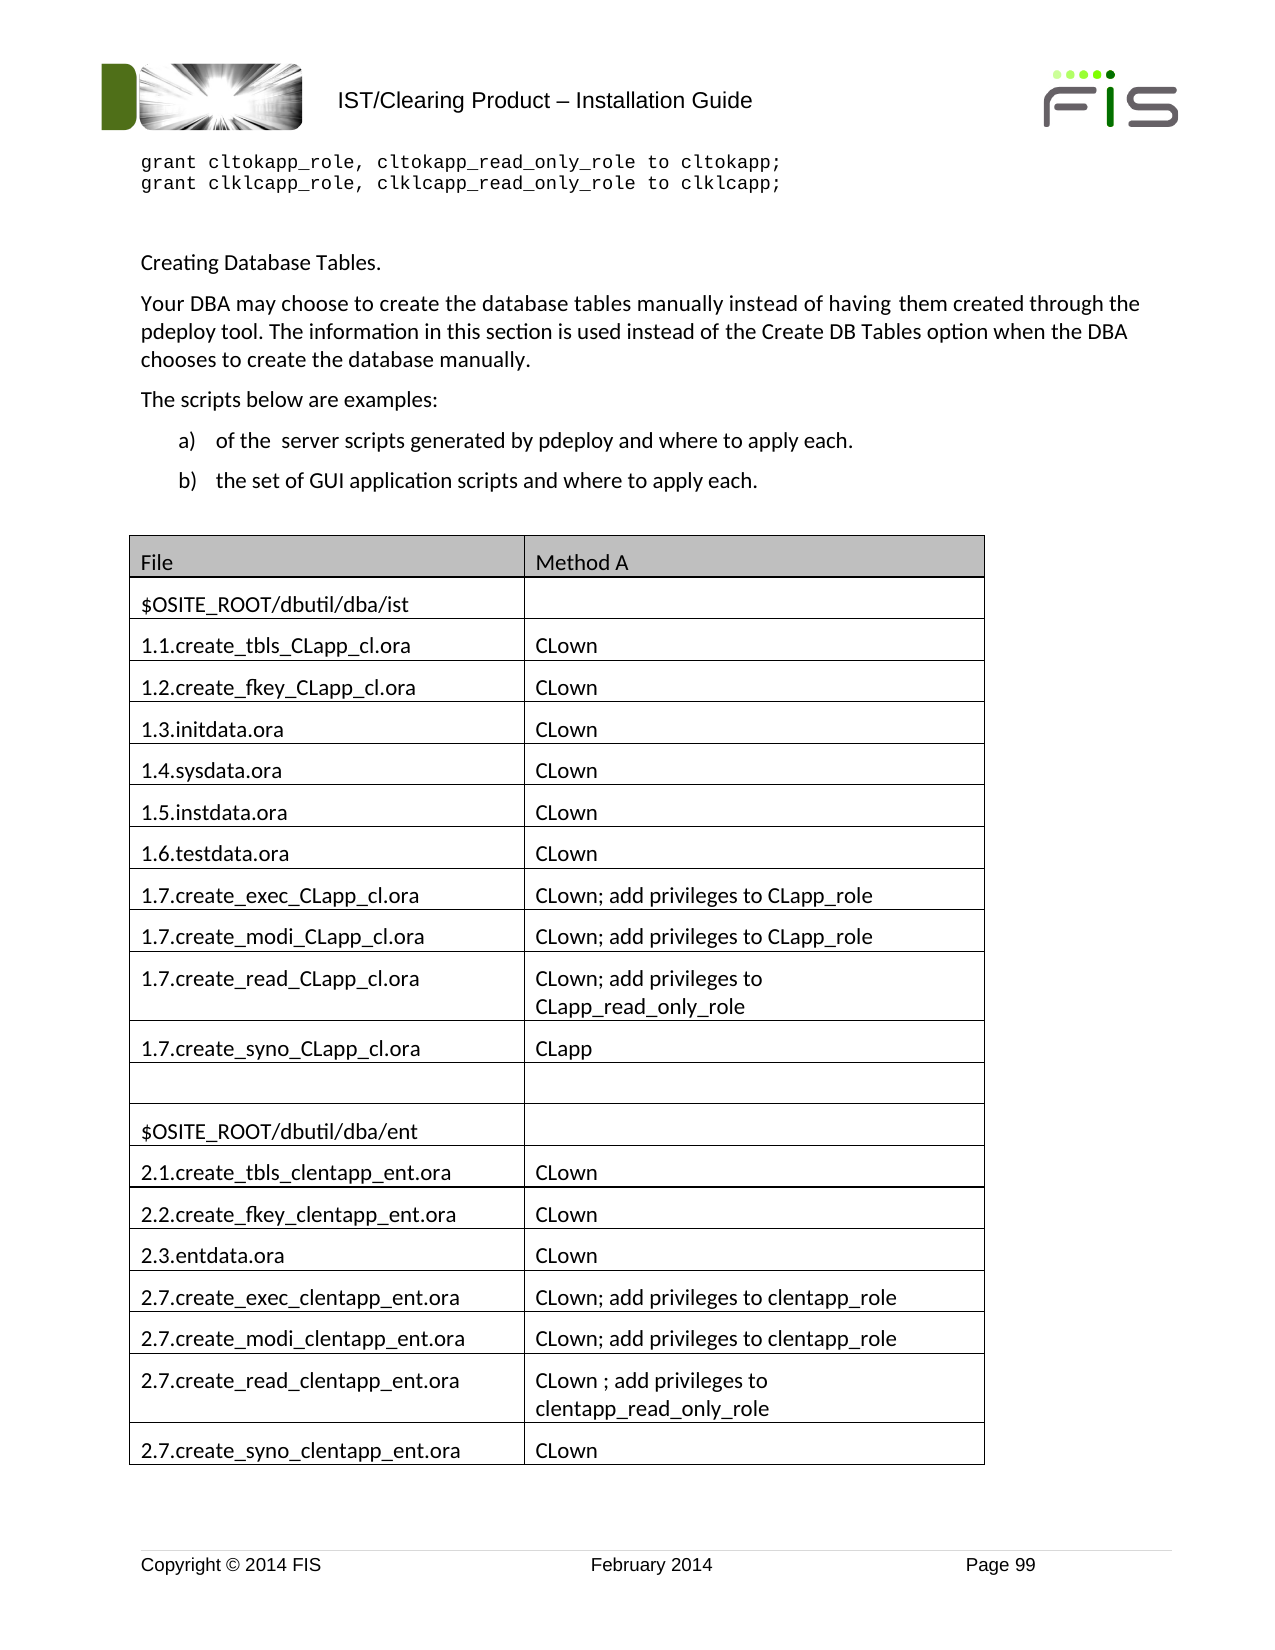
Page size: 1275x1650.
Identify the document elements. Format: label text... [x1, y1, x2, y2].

table_cell $OSITE_ROOT/dbutil/dba/ist [130, 578, 524, 618]
table_cell CLown [525, 1229, 984, 1269]
table_cell 2.1.create_tbls_clentapp_ent.ora [130, 1146, 524, 1186]
text The scripts below are examples: [141, 385, 1172, 413]
table_cell 2.7.create_syno_clentapp_ent.ora [130, 1423, 524, 1464]
table_cell [525, 1104, 984, 1145]
table_cell [525, 578, 984, 618]
table_cell CLown [525, 661, 984, 701]
table_cell $OSITE_ROOT/dbutil/dba/ent [130, 1104, 524, 1145]
list of the server scripts generated by pdeploy and where to apply each. [178, 426, 1172, 454]
table_cell 2.7.create_exec_clentapp_ent.ora [130, 1271, 524, 1311]
table_cell CLown ; add privileges to clentapp_read_only_role [525, 1354, 984, 1422]
table_cell 2.2.create_fkey_clentapp_ent.ora [130, 1188, 524, 1228]
picture [101, 51, 313, 146]
table_cell 1.1.create_tbls_CLapp_cl.ora [130, 619, 524, 659]
text grant clklcapp_role, clklcapp_read_only_role to clklcapp; [141, 174, 1172, 195]
table_cell CLown [525, 1146, 984, 1186]
table_cell CLown [525, 785, 984, 826]
table_cell CLown; add privileges to CLapp_role [525, 910, 984, 951]
table_cell 1.2.create_fkey_CLapp_cl.ora [130, 661, 524, 701]
list the set of GUI application scripts and where to apply each. [178, 466, 1172, 494]
table_cell [525, 1063, 984, 1103]
table_cell CLown [525, 1188, 984, 1228]
table_cell CLown; add privileges to CLapp_read_only_role [525, 952, 984, 1020]
table_cell CLown; add privileges to clentapp_role [525, 1271, 984, 1311]
table_cell 2.7.create_read_clentapp_ent.ora [130, 1354, 524, 1422]
table_header File [130, 536, 524, 576]
table_cell 1.6.testdata.ora [130, 827, 524, 867]
table_cell 2.7.create_modi_clentapp_ent.ora [130, 1312, 524, 1353]
table_cell CLown [525, 1423, 984, 1464]
text grant cltokapp_role, cltokapp_read_only_role to cltokapp; [141, 153, 1172, 174]
table_cell CLown [525, 744, 984, 784]
table_cell 1.7.create_modi_CLapp_cl.ora [130, 910, 524, 951]
table_cell CLown [525, 827, 984, 867]
table_cell 1.7.create_read_CLapp_cl.ora [130, 952, 524, 1020]
table_cell CLown; add privileges to clentapp_role [525, 1312, 984, 1353]
table_cell CLown [525, 619, 984, 659]
picture [1043, 70, 1179, 127]
table_cell 1.7.create_exec_CLapp_cl.ora [130, 869, 524, 909]
table_cell CLown; add privileges to CLapp_role [525, 869, 984, 909]
table_cell [130, 1063, 524, 1103]
text Your DBA may choose to create the database tables manually instead of having them created through the pdeploy tool. The information in this section is used instead of the Create DB Tables option when the DBA chooses to create the database manually. [141, 289, 1172, 373]
table_cell 1.5.instdata.ora [130, 785, 524, 826]
text Creating Database Tables. [141, 248, 1172, 276]
table_header Method A [525, 536, 984, 576]
table_cell 1.3.initdata.ora [130, 702, 524, 743]
table_cell 1.7.create_syno_CLapp_cl.ora [130, 1021, 524, 1062]
table_cell 1.4.sysdata.ora [130, 744, 524, 784]
table_cell CLown [525, 702, 984, 743]
table_cell CLapp [525, 1021, 984, 1062]
table_cell 2.3.entdata.ora [130, 1229, 524, 1269]
